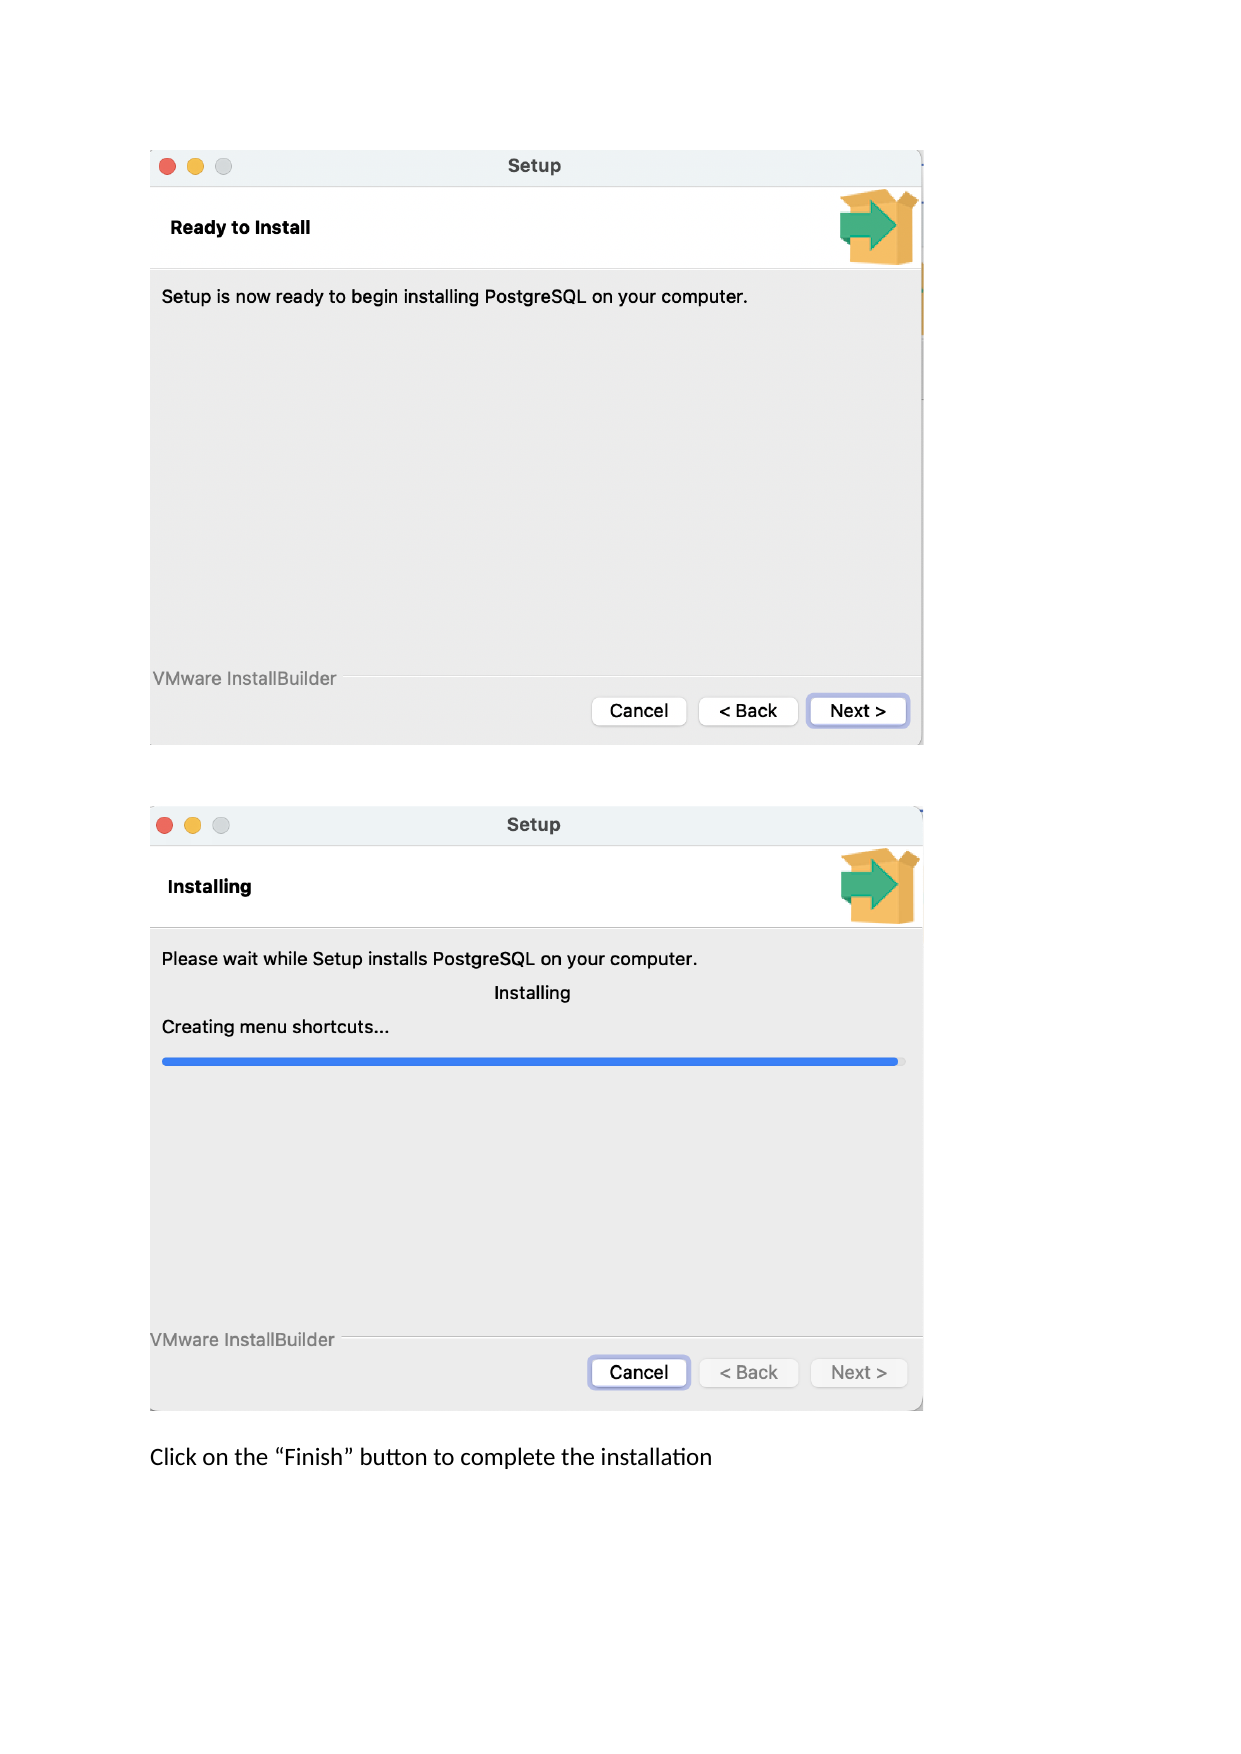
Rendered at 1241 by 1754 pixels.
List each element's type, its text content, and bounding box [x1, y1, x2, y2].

picture [150, 806, 924, 1411]
text Click on the “Finish” button to complete the installation [150, 1441, 1090, 1472]
picture [150, 150, 924, 745]
